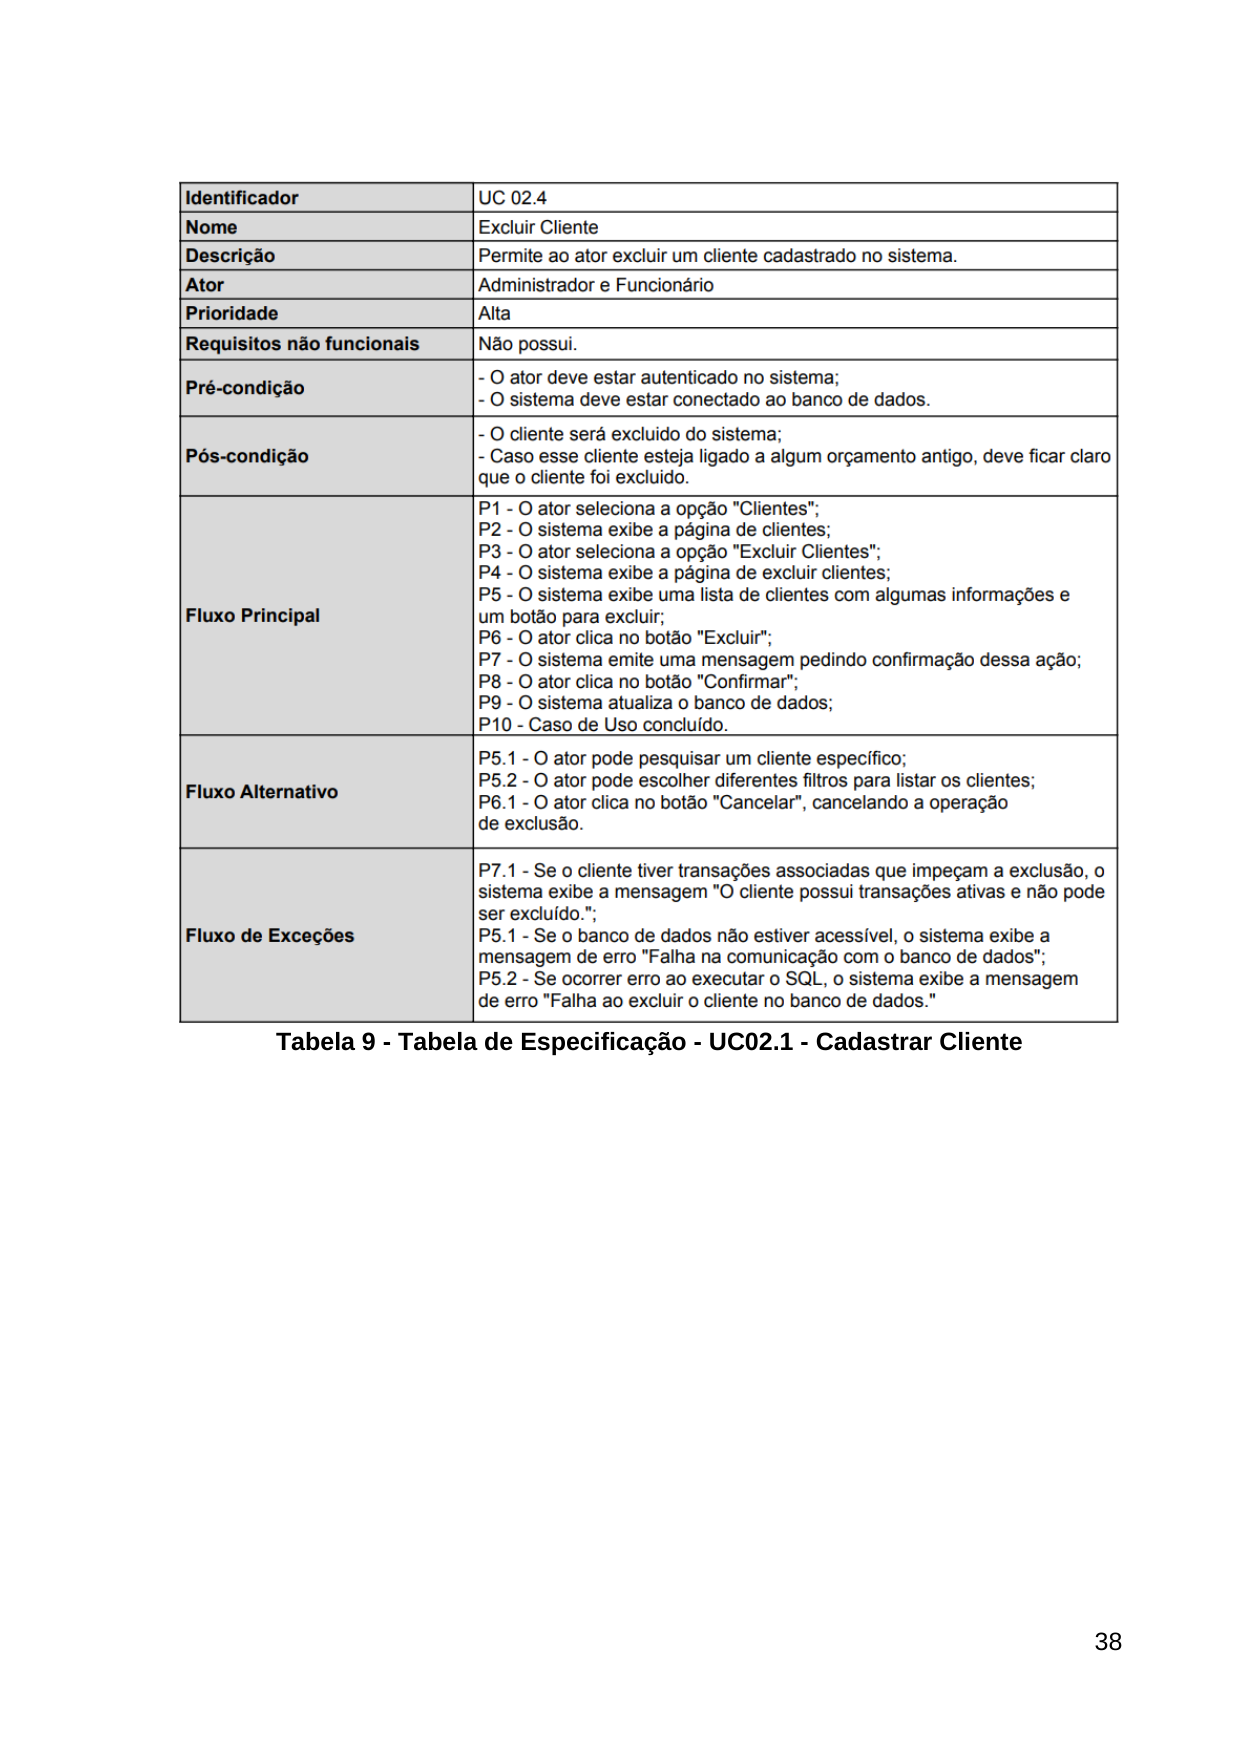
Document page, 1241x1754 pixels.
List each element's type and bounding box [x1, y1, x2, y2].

picture [177, 177, 1123, 1028]
